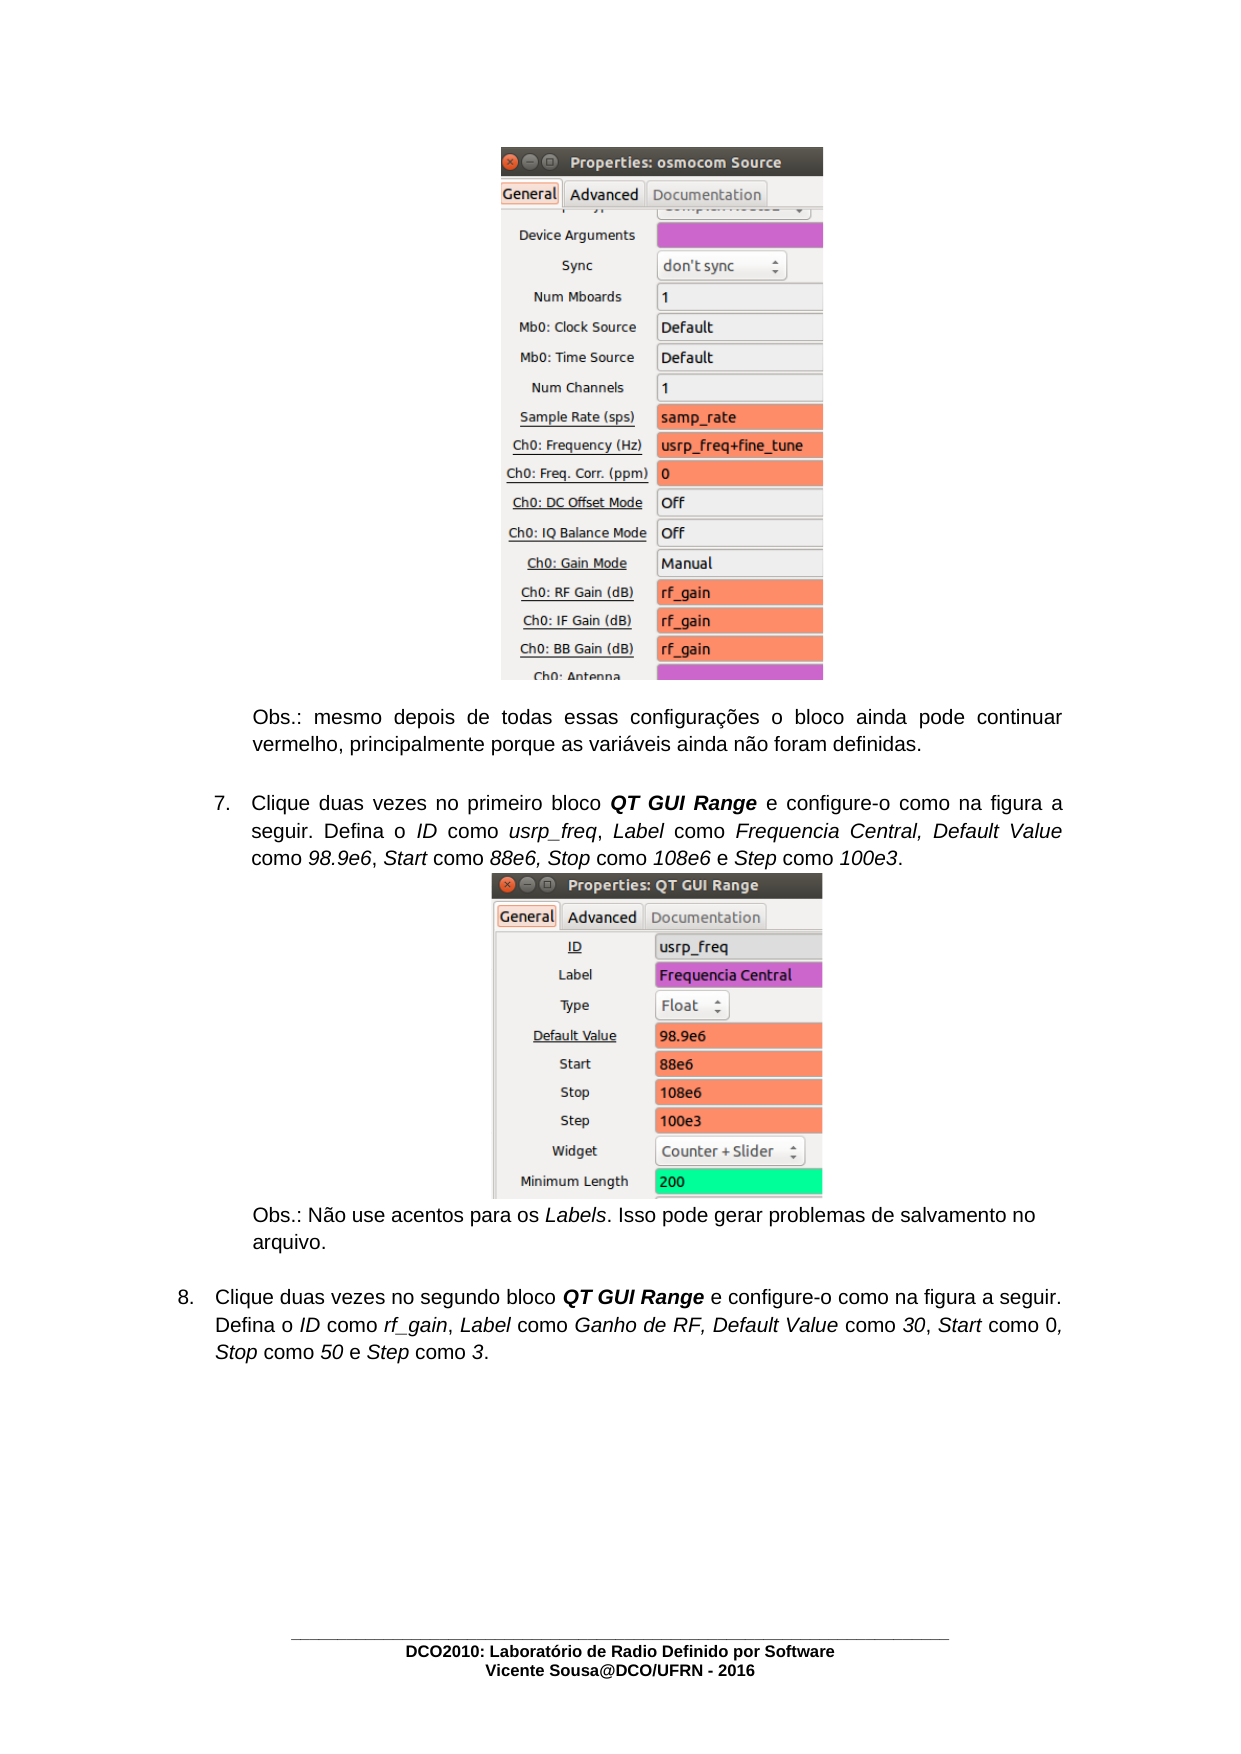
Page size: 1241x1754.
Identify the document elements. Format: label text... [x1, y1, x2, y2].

list Obs.: Não use acentos para os Labels. Isso pode gerar problemas de salvamento no arquivo. [252, 1202, 1063, 1254]
picture [501, 147, 824, 680]
list Clique duas vezes no primeiro bloco QT GUI Range e configure-o como na figura a seguir. Defina o ID como usrp_freq, Label como Frequencia Central, Default Value como 98.9e6, Start como 88e6, Stop como 108e6 e Step como 100e3. [213, 791, 1063, 870]
list Clique duas vezes no segundo bloco QT GUI Range e configure-o como na figura a seguir. Defina o ID como rf_gain, Label como Ganho de RF, Default Value como 30, Start como 0, Stop como 50 e Step como 3. [177, 1285, 1063, 1364]
table_header [250, 148, 1074, 705]
list Obs.: mesmo depois de todas essas configurações o bloco ainda pode continuar vermelho, principalmente porque as variáveis ainda não foram definidas. [252, 705, 1063, 756]
picture [491, 873, 823, 1199]
